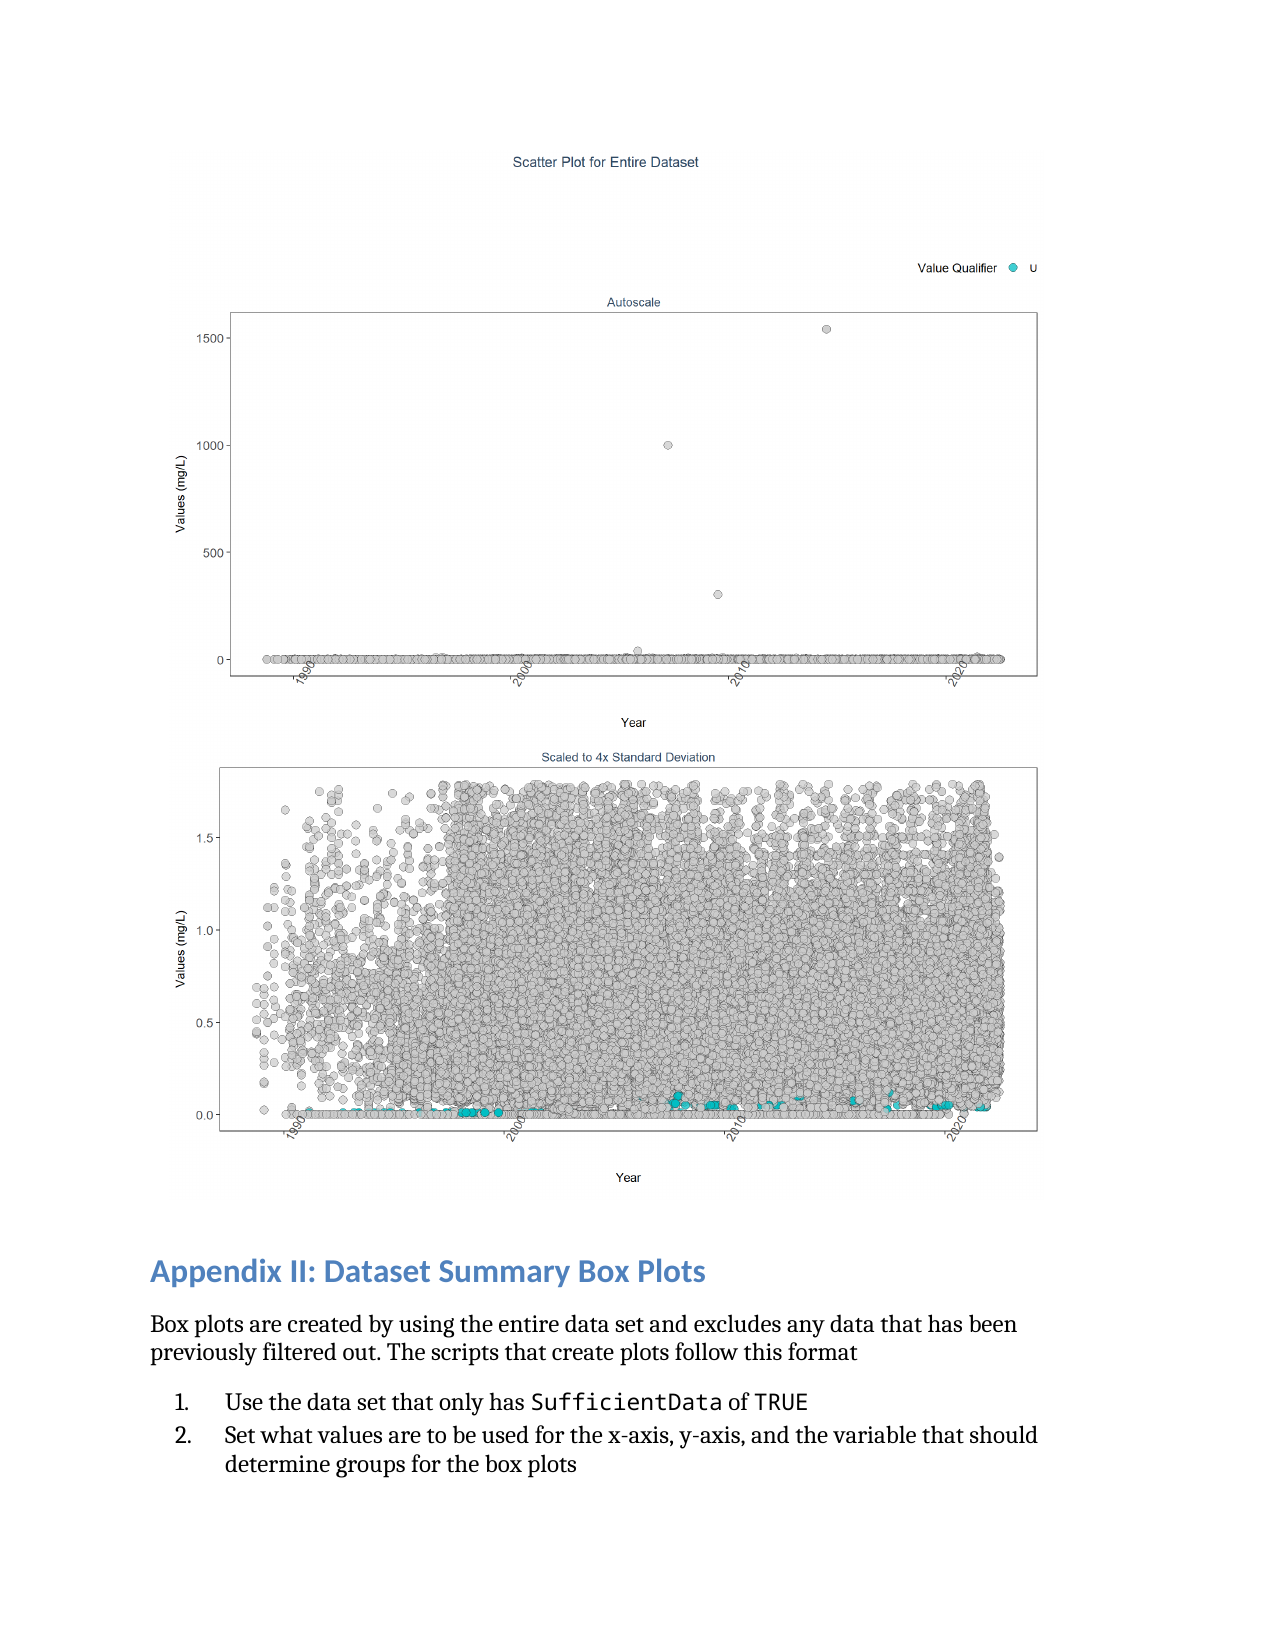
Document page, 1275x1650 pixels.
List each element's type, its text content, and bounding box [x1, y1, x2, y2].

picture [168, 150, 1044, 1200]
subtitle Appendix II: Dataset Summary Box Plots [150, 1250, 1125, 1291]
list Use the data set that only has SufficientData of TRUE [175, 1386, 1125, 1417]
text Box plots are created by using the entire data set and excludes any data that has been previously filtered out. The scripts that create plots follow this format [150, 1309, 1125, 1367]
list Set what values are to be used for the x-axis, y-axis, and the variable that should determine groups for the box plots [175, 1421, 1125, 1478]
